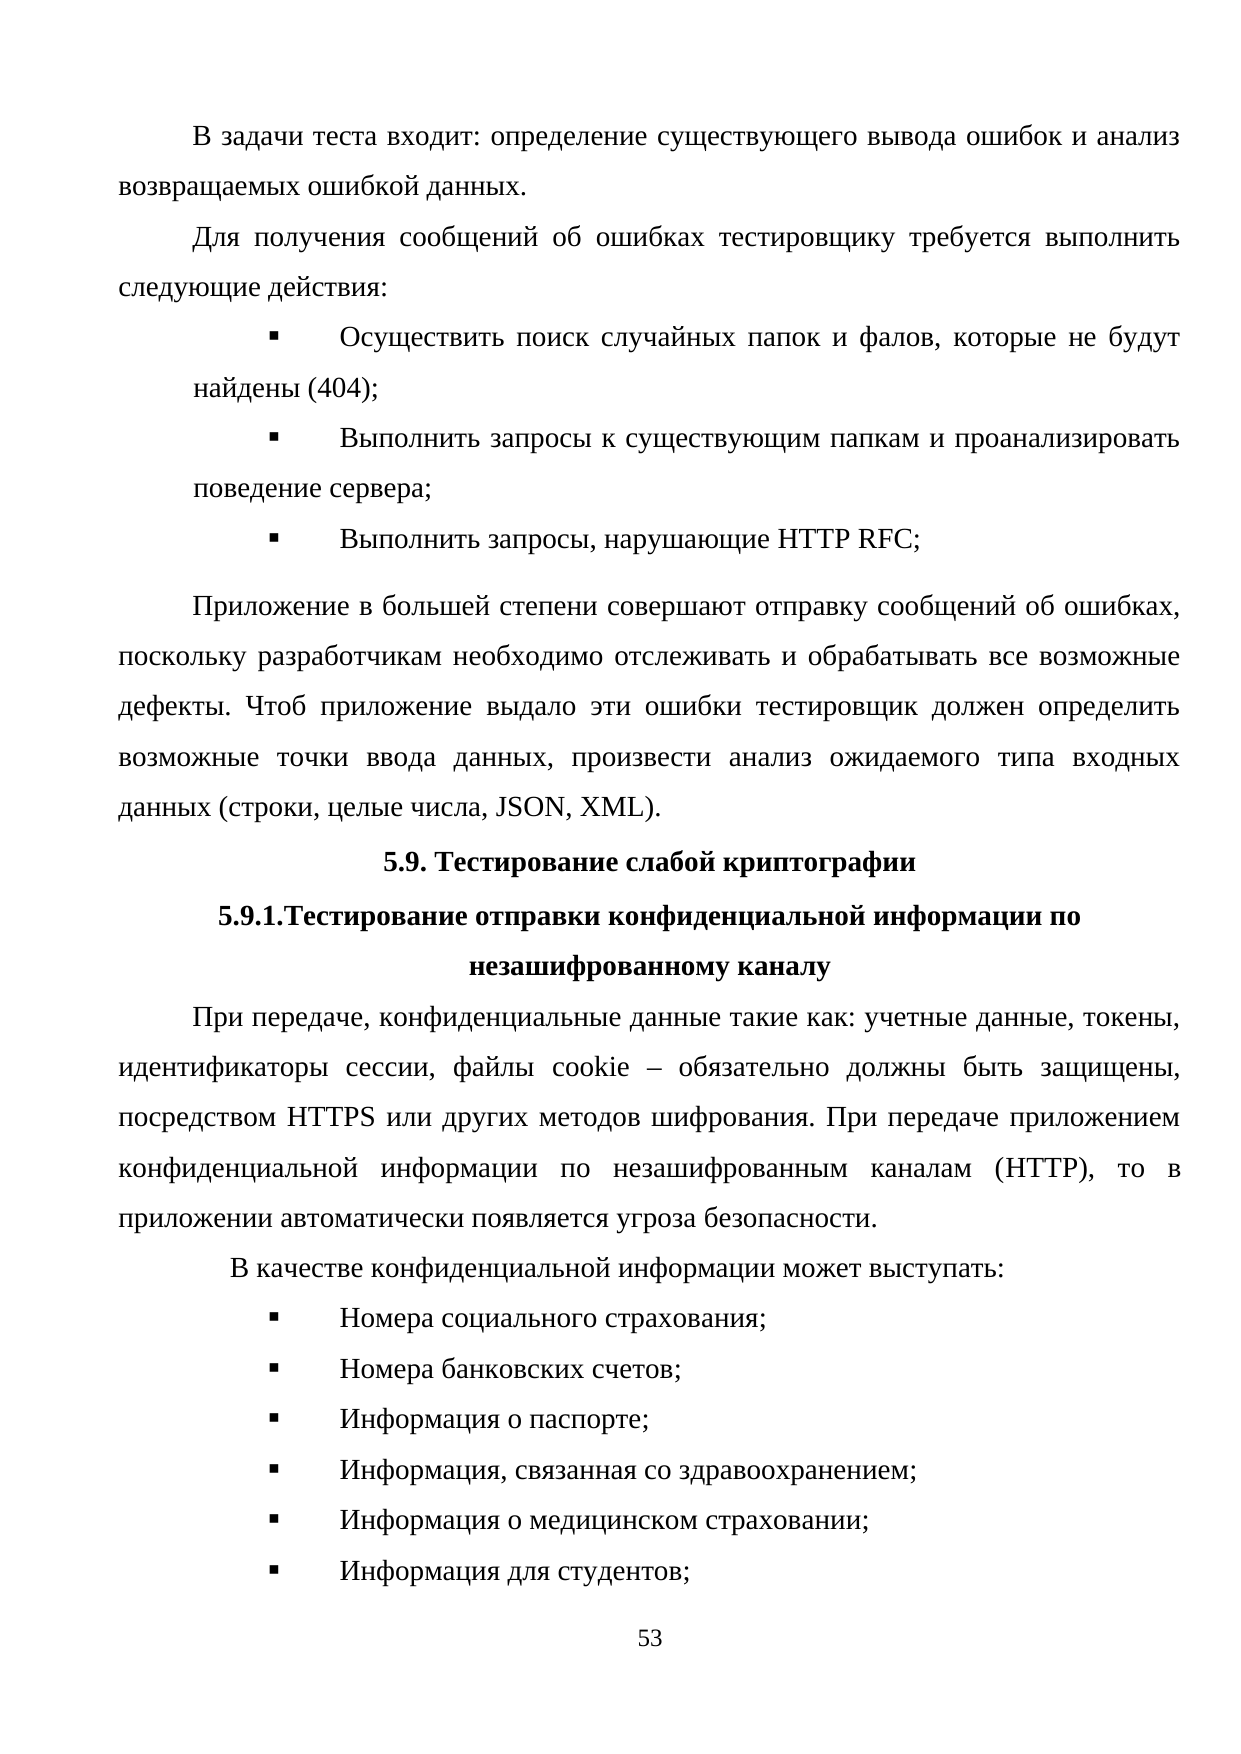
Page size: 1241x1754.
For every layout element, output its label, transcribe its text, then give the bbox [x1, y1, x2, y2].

list Осуществить поиск случайных папок и фалов, которые не будут найдены (404); [193, 319, 1181, 403]
text В качестве конфиденциальной информации может выступать: [156, 1250, 1181, 1284]
list Информация о паспорте; [193, 1401, 1181, 1435]
subtitle 5.9. Тестирование слабой криптографии [118, 844, 1181, 877]
text Приложение в большей степени совершают отправку сообщений об ошибках, поскольку разработчикам необходимо отслеживать и обрабатывать все возможные дефекты. Чтоб приложение выдало эти ошибки тестировщик должен определить возможные точки ввода данных, произвести анализ ожидаемого типа входных данных (строки, целые числа, JSON, XML). [118, 588, 1181, 823]
list Номера социального страхования; [193, 1301, 1181, 1334]
list Информация о медицинском страховании; [193, 1502, 1181, 1536]
text Для получения сообщений об ошибках тестировщику требуется выполнить следующие действия: [118, 219, 1181, 303]
text В задачи теста входит: определение существующего вывода ошибок и анализ возвращаемых ошибкой данных. [118, 118, 1181, 202]
list Информация, связанная со здравоохранением; [193, 1452, 1181, 1486]
list Выполнить запросы, нарушающие HTTP RFC; [193, 521, 1181, 554]
list Выполнить запросы к существующим папкам и проанализировать поведение сервера; [193, 420, 1181, 504]
list Номера банковских счетов; [193, 1351, 1181, 1385]
text При передаче, конфиденциальные данные такие как: учетные данные, токены, идентификаторы сессии, файлы cookie – обязательно должны быть защищены, посредством HTTPS или других методов шифрования. При передаче приложением конфиденциальной информации по незашифрованным каналам (HTTP), то в приложении автоматически появляется угроза безопасности. [118, 999, 1181, 1233]
list Информация для студентов; [193, 1553, 1181, 1586]
subtitle 5.9.1.Тестирование отправки конфиденциальной информации по незашифрованному каналу [118, 898, 1181, 982]
